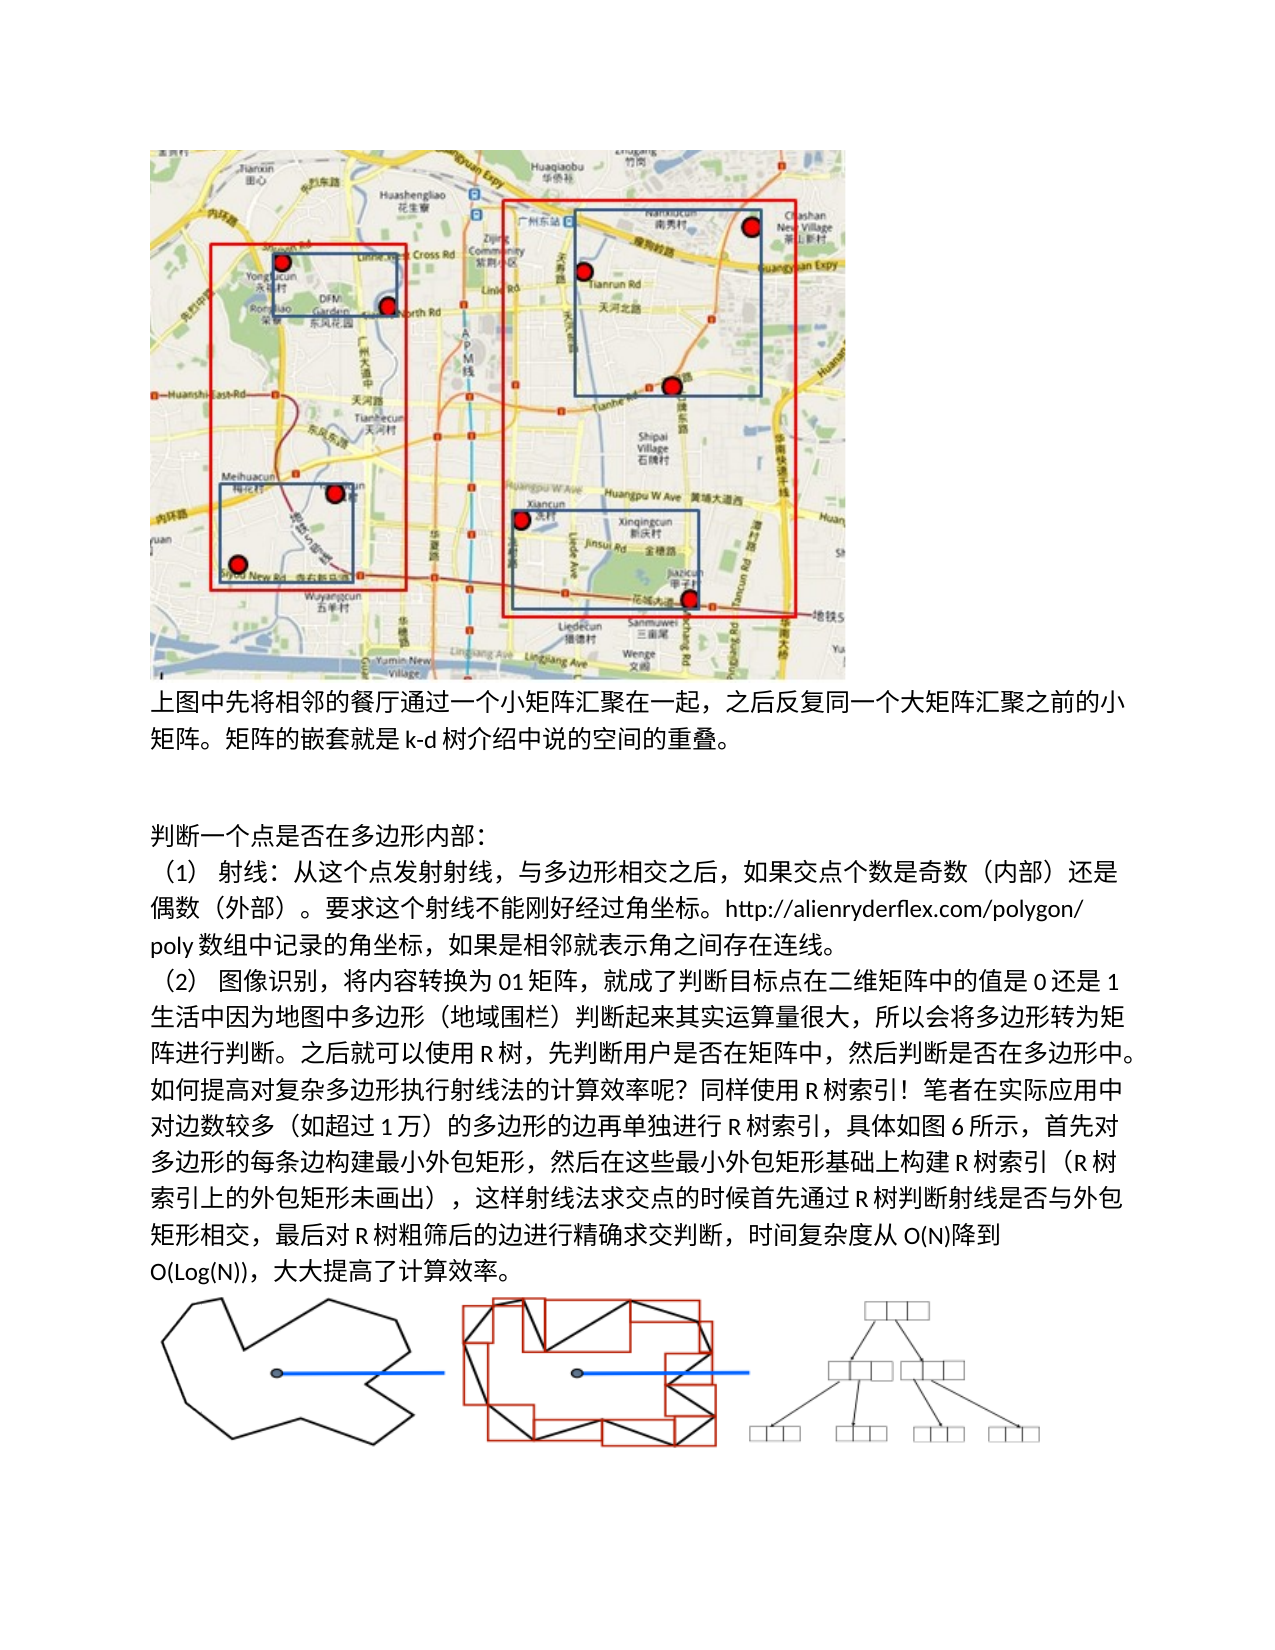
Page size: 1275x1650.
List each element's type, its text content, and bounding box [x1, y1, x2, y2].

list 生活中因为地图中多边形（地域围栏）判断起来其实运算量很大，所以会将多边形转为矩阵进行判断。之后就可以使用R树，先判断用户是否在矩阵中，然后判断是否在多边形中。如何提高对复杂多边形执行射线法的计算效率呢？同样使用R树索引！笔者在实际应用中对边数较多（如超过1万）的多边形的边再单独进行R树索引，具体如图6所示，首先对多边形的每条边构建最小外包矩形，然后在这些最小外包矩形基础上构建R树索引（R树索引上的外包矩形未画出），这样射线法求交点的时候首先通过R树判断射线是否与外包矩形相交，最后对R树粗筛后的边进行精确求交判断，时间复杂度从O(N)降到O(Log(N))，大大提高了计算效率。 [150, 998, 1125, 1288]
picture [150, 150, 846, 683]
list 判断一个点是否在多边形内部： [150, 816, 1125, 853]
list 射线：从这个点发射射线，与多边形相交之后，如果交点个数是奇数（内部）还是偶数（外部）。要求这个射线不能刚好经过角坐标。http://alienryderflex.com/polygon/ poly数组中记录的角坐标，如果是相邻就表示角之间存在连线。 [150, 853, 1125, 961]
list 图像识别，将内容转换为01矩阵，就成了判断目标点在二维矩阵中的值是0还是1 [150, 961, 1125, 998]
list 上图中先将相邻的餐厅通过一个小矩阵汇聚在一起，之后反复同一个大矩阵汇聚之前的小矩阵。矩阵的嵌套就是k-d树介绍中说的空间的重叠。 [150, 683, 1125, 755]
picture [150, 1287, 1049, 1457]
